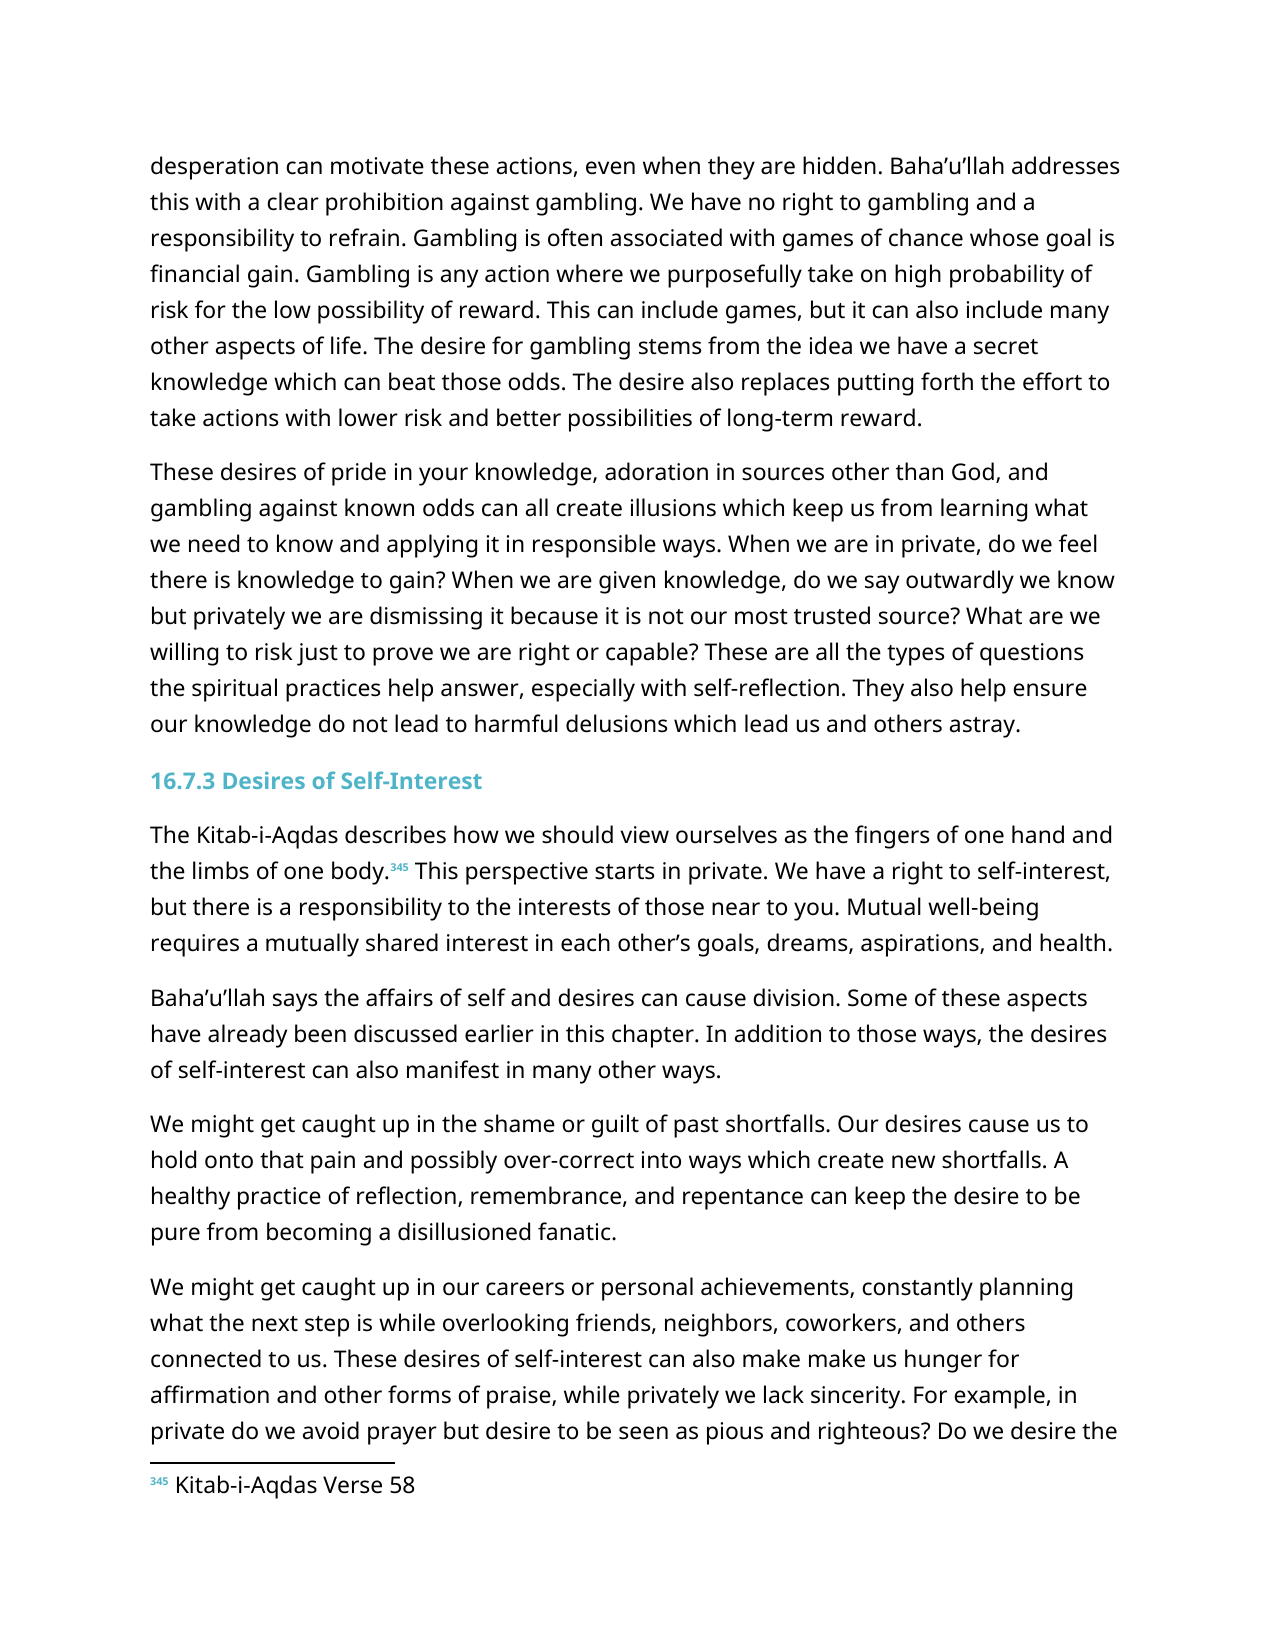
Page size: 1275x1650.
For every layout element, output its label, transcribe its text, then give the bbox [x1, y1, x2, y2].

text The Kitab-i-Aqdas describes how we should view ourselves as the fingers of one hand and the limbs of one body. This perspective starts in private. We have a right to self-interest, but there is a responsibility to the interests of those near to you. Mutual well-being requires a mutually shared interest in each other’s goals, dreams, aspirations, and health. [150, 819, 1125, 958]
text We might get caught up in the shame or guilt of past shortfalls. Our desires cause us to hold onto that pain and possibly over-correct into ways which create new shortfalls. A healthy practice of reflection, remembrance, and repentance can keep the desire to be pure from becoming a disillusioned fanatic. [150, 1108, 1125, 1247]
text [150, 150, 1125, 433]
subtitle 16.7.3 Desires of Self-Interest [150, 764, 1125, 796]
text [150, 1271, 1125, 1446]
text Baha’u’llah says the affairs of self and desires can cause division. Some of these aspects have already been discussed earlier in this chapter. In addition to those ways, the desires of self-interest can also manifest in many other ways. [150, 982, 1125, 1085]
text These desires of pride in your knowledge, adoration in sources other than God, and gambling against known odds can all create illusions which keep us from learning what we need to know and applying it in responsible ways. When we are in private, do we feel there is knowledge to gain? When we are given knowledge, do we say outwardly we know but privately we are dismissing it because it is not our most trusted source? What are we willing to risk just to prove we are right or capable? These are all the types of questions the spiritual practices help answer, especially with self-reflection. They also help ensure our knowledge do not lead to harmful delusions which lead us and others astray. [150, 456, 1125, 739]
